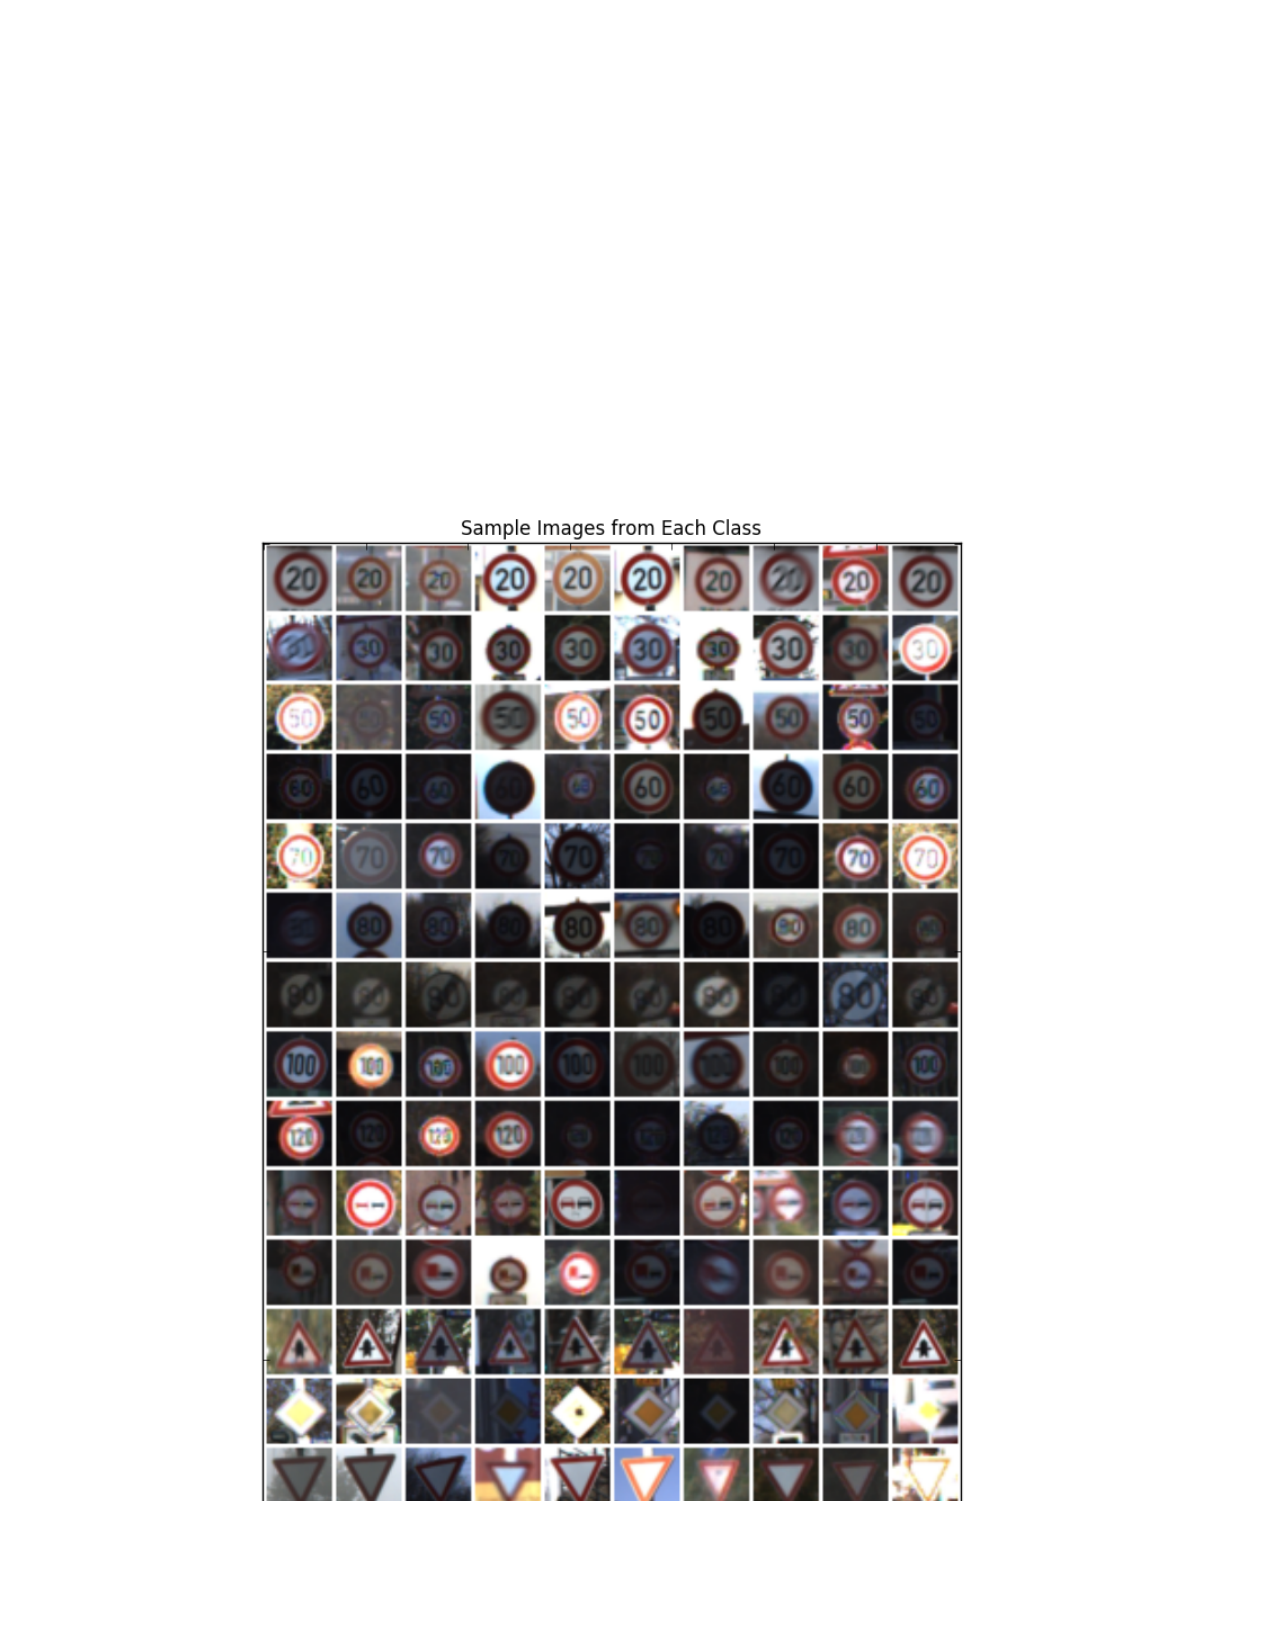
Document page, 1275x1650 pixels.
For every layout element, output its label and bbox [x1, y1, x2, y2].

picture [150, 150, 1050, 1501]
